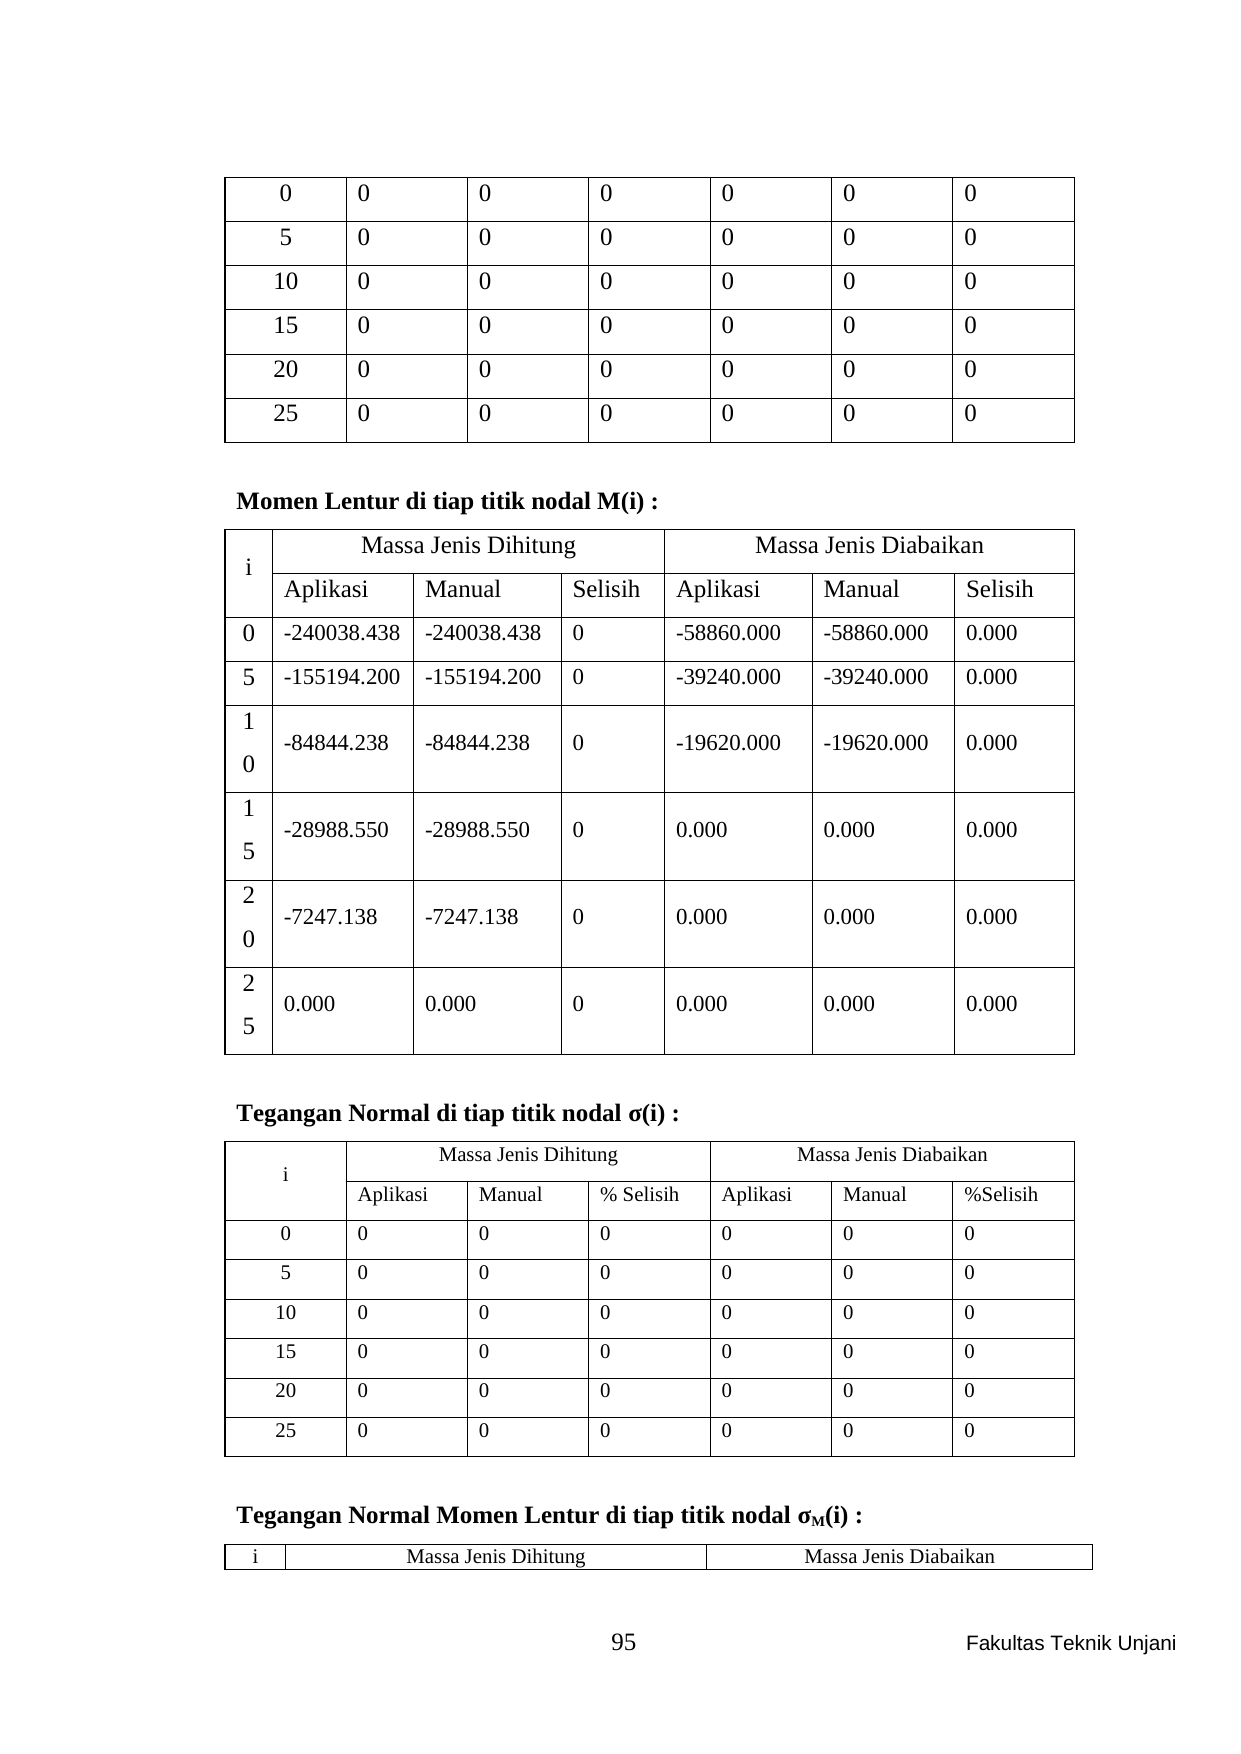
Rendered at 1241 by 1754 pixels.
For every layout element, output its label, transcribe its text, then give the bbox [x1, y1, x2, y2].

table_cell 0 [832, 178, 952, 221]
table_cell 0 [347, 355, 467, 397]
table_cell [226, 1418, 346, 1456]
table_cell 0.000 [813, 793, 954, 879]
table_cell Selisih [955, 574, 1074, 617]
table_cell 0 [953, 266, 1074, 309]
table_cell 0 [711, 399, 831, 442]
table_cell 0 [711, 266, 831, 309]
table_cell 0.000 [955, 662, 1074, 705]
table_cell 20 [226, 881, 272, 967]
table_cell -155194.200 [273, 662, 413, 705]
table_cell 0 [589, 178, 710, 221]
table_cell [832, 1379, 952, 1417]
table_cell -28988.550 [273, 793, 413, 879]
table_cell 0 [562, 968, 664, 1054]
table_cell -84844.238 [414, 706, 561, 792]
table_cell 0 [562, 618, 664, 661]
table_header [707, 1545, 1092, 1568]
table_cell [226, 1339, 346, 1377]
table_cell Selisih [562, 574, 664, 617]
table_cell 0 [562, 793, 664, 879]
table_cell Manual [832, 1182, 952, 1220]
table_header Massa Jenis Dihitung [273, 530, 664, 573]
table_cell 0.000 [955, 793, 1074, 879]
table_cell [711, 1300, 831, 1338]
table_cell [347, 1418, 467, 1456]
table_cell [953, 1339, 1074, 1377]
table_cell -28988.550 [414, 793, 561, 879]
text Tegangan Normal Momen Lentur di tiap titik nodal σM(i) : [236, 1500, 1063, 1529]
table_cell Aplikasi [711, 1182, 831, 1220]
table_cell 0 [832, 1221, 952, 1259]
table_cell Aplikasi [347, 1182, 467, 1220]
table_cell 0 [953, 178, 1074, 221]
table_cell 0 [347, 178, 467, 221]
table_cell 0 [468, 399, 588, 442]
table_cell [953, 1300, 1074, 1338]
table_cell 0.000 [955, 706, 1074, 792]
table_cell -58860.000 [665, 618, 812, 661]
table_cell 25 [226, 399, 346, 442]
table_cell 10 [226, 706, 272, 792]
table_cell 0 [347, 1260, 467, 1299]
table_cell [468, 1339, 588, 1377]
table_cell 5 [226, 1260, 346, 1299]
table_cell -19620.000 [665, 706, 812, 792]
table_cell -240038.438 [273, 618, 413, 661]
table_cell 0 [832, 222, 952, 265]
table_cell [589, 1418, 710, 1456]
table_cell 0.000 [414, 968, 561, 1054]
table_cell 5 [226, 222, 346, 265]
table_cell 0 [468, 1260, 588, 1299]
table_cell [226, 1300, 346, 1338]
text Momen Lentur di tiap titik nodal M(i) : [236, 486, 1063, 514]
table_cell -84844.238 [273, 706, 413, 792]
table_header i [226, 530, 272, 617]
table_cell 0 [347, 399, 467, 442]
table_cell -58860.000 [813, 618, 954, 661]
table_cell 0 [953, 1221, 1074, 1259]
table_cell 0.000 [665, 968, 812, 1054]
table_cell 0 [347, 1221, 467, 1259]
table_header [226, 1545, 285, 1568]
table_cell 0 [589, 266, 710, 309]
text Tegangan Normal di tiap titik nodal σ(i) : [236, 1098, 1063, 1127]
table_cell -240038.438 [414, 618, 561, 661]
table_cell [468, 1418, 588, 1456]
table_cell 0 [589, 1221, 710, 1259]
table_cell -155194.200 [414, 662, 561, 705]
table_cell 0 [562, 706, 664, 792]
table_cell 0.000 [955, 881, 1074, 967]
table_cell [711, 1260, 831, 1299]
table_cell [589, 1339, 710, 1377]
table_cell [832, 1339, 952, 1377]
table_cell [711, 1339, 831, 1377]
table_cell % Selisih [589, 1182, 710, 1220]
table_cell 0.000 [665, 793, 812, 879]
table_cell -39240.000 [813, 662, 954, 705]
table_cell 0 [468, 222, 588, 265]
table_cell Manual [414, 574, 561, 617]
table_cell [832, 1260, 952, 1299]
table_cell 0 [347, 222, 467, 265]
table_cell 25 [226, 968, 272, 1054]
table_cell 0.000 [955, 618, 1074, 661]
table_cell 0 [832, 266, 952, 309]
table_cell 0 [711, 1221, 831, 1259]
table_cell 0 [347, 266, 467, 309]
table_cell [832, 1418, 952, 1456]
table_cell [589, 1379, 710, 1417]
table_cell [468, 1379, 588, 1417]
table_cell 0.000 [813, 881, 954, 967]
table_header Massa Jenis Dihitung [347, 1142, 710, 1181]
table_cell 0 [711, 222, 831, 265]
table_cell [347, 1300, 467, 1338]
table_cell -19620.000 [813, 706, 954, 792]
table_cell 0 [562, 662, 664, 705]
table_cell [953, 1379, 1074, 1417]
table_cell 0 [832, 399, 952, 442]
table_cell 0 [711, 355, 831, 397]
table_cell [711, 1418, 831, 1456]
table_header Massa Jenis Diabaikan [711, 1142, 1074, 1181]
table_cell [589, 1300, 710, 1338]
table_cell 0 [347, 310, 467, 353]
table_cell 0 [468, 178, 588, 221]
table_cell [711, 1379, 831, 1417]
table_cell 0 [953, 399, 1074, 442]
table_cell 0 [468, 355, 588, 397]
table_cell Manual [813, 574, 954, 617]
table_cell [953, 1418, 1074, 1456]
table_cell 0 [226, 1221, 346, 1259]
table_cell 0 [711, 178, 831, 221]
table_header i [226, 1142, 346, 1220]
table_cell 0.000 [273, 968, 413, 1054]
table_cell 0.000 [955, 968, 1074, 1054]
table_cell 0 [832, 310, 952, 353]
table_cell -7247.138 [414, 881, 561, 967]
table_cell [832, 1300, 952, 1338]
table_cell -39240.000 [665, 662, 812, 705]
table_header Massa Jenis Diabaikan [665, 530, 1074, 573]
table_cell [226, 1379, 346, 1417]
table_cell 0 [953, 222, 1074, 265]
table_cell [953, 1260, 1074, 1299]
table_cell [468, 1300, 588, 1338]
table_cell 0 [562, 881, 664, 967]
table_cell 0 [832, 355, 952, 397]
table_cell 0 [589, 310, 710, 353]
table_cell 0 [953, 310, 1074, 353]
table_cell 0.000 [813, 968, 954, 1054]
table_cell 5 [226, 662, 272, 705]
table_cell 15 [226, 310, 346, 353]
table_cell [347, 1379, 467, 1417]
table_cell 0 [468, 310, 588, 353]
table_cell 0 [468, 1221, 588, 1259]
table_cell -7247.138 [273, 881, 413, 967]
table_cell 0 [226, 178, 346, 221]
table_cell 20 [226, 355, 346, 397]
table_cell 0 [589, 222, 710, 265]
table_cell 0 [226, 618, 272, 661]
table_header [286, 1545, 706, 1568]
table_cell %Selisih [953, 1182, 1074, 1220]
table_cell Aplikasi [273, 574, 413, 617]
table_cell Manual [468, 1182, 588, 1220]
table_cell 0 [589, 355, 710, 397]
table_cell 0 [589, 1260, 710, 1299]
table_cell 0 [711, 310, 831, 353]
table_cell 15 [226, 793, 272, 879]
table_cell 0 [953, 355, 1074, 397]
table_cell 0.000 [665, 881, 812, 967]
table_cell 10 [226, 266, 346, 309]
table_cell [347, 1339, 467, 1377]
table_cell 0 [589, 399, 710, 442]
table_cell Aplikasi [665, 574, 812, 617]
table_cell 0 [468, 266, 588, 309]
